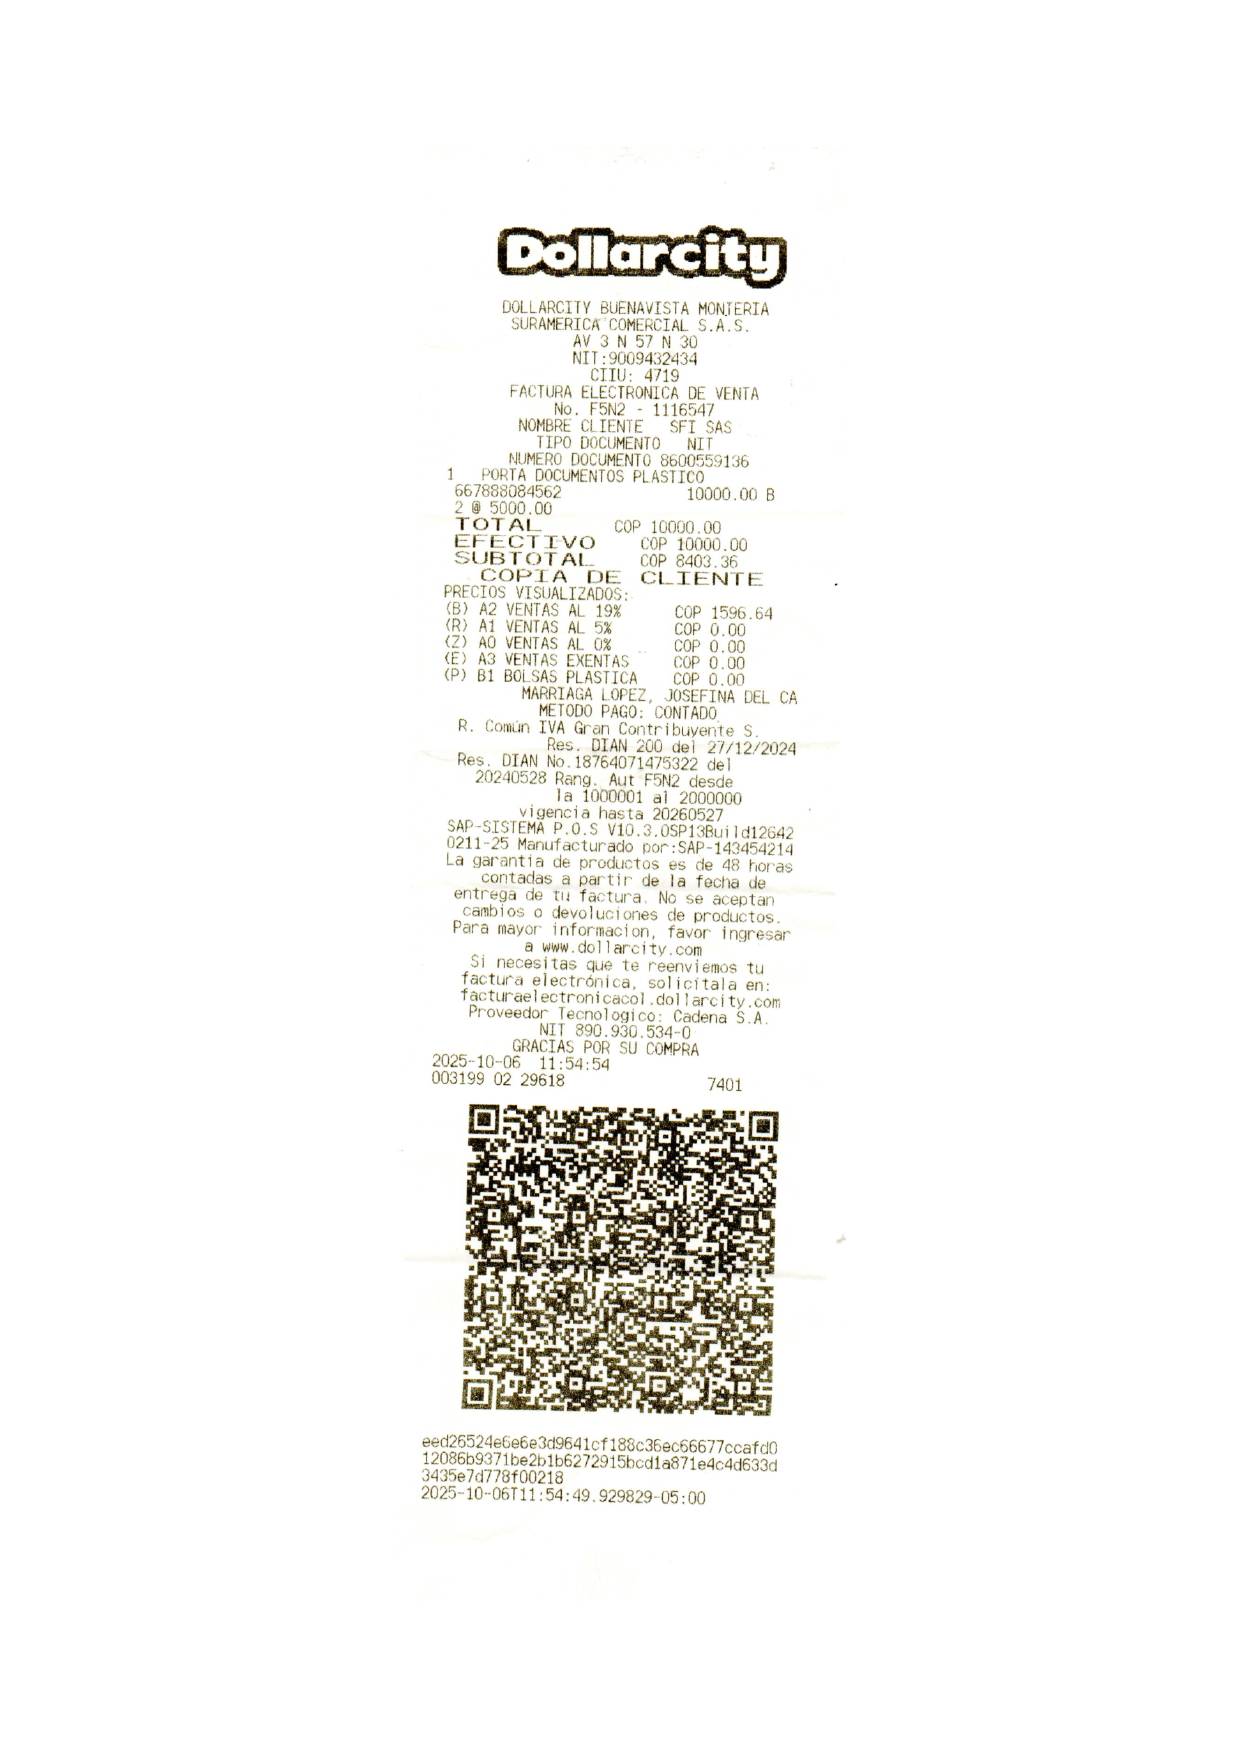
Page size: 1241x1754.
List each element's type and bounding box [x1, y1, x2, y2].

picture [394, 147, 846, 1606]
